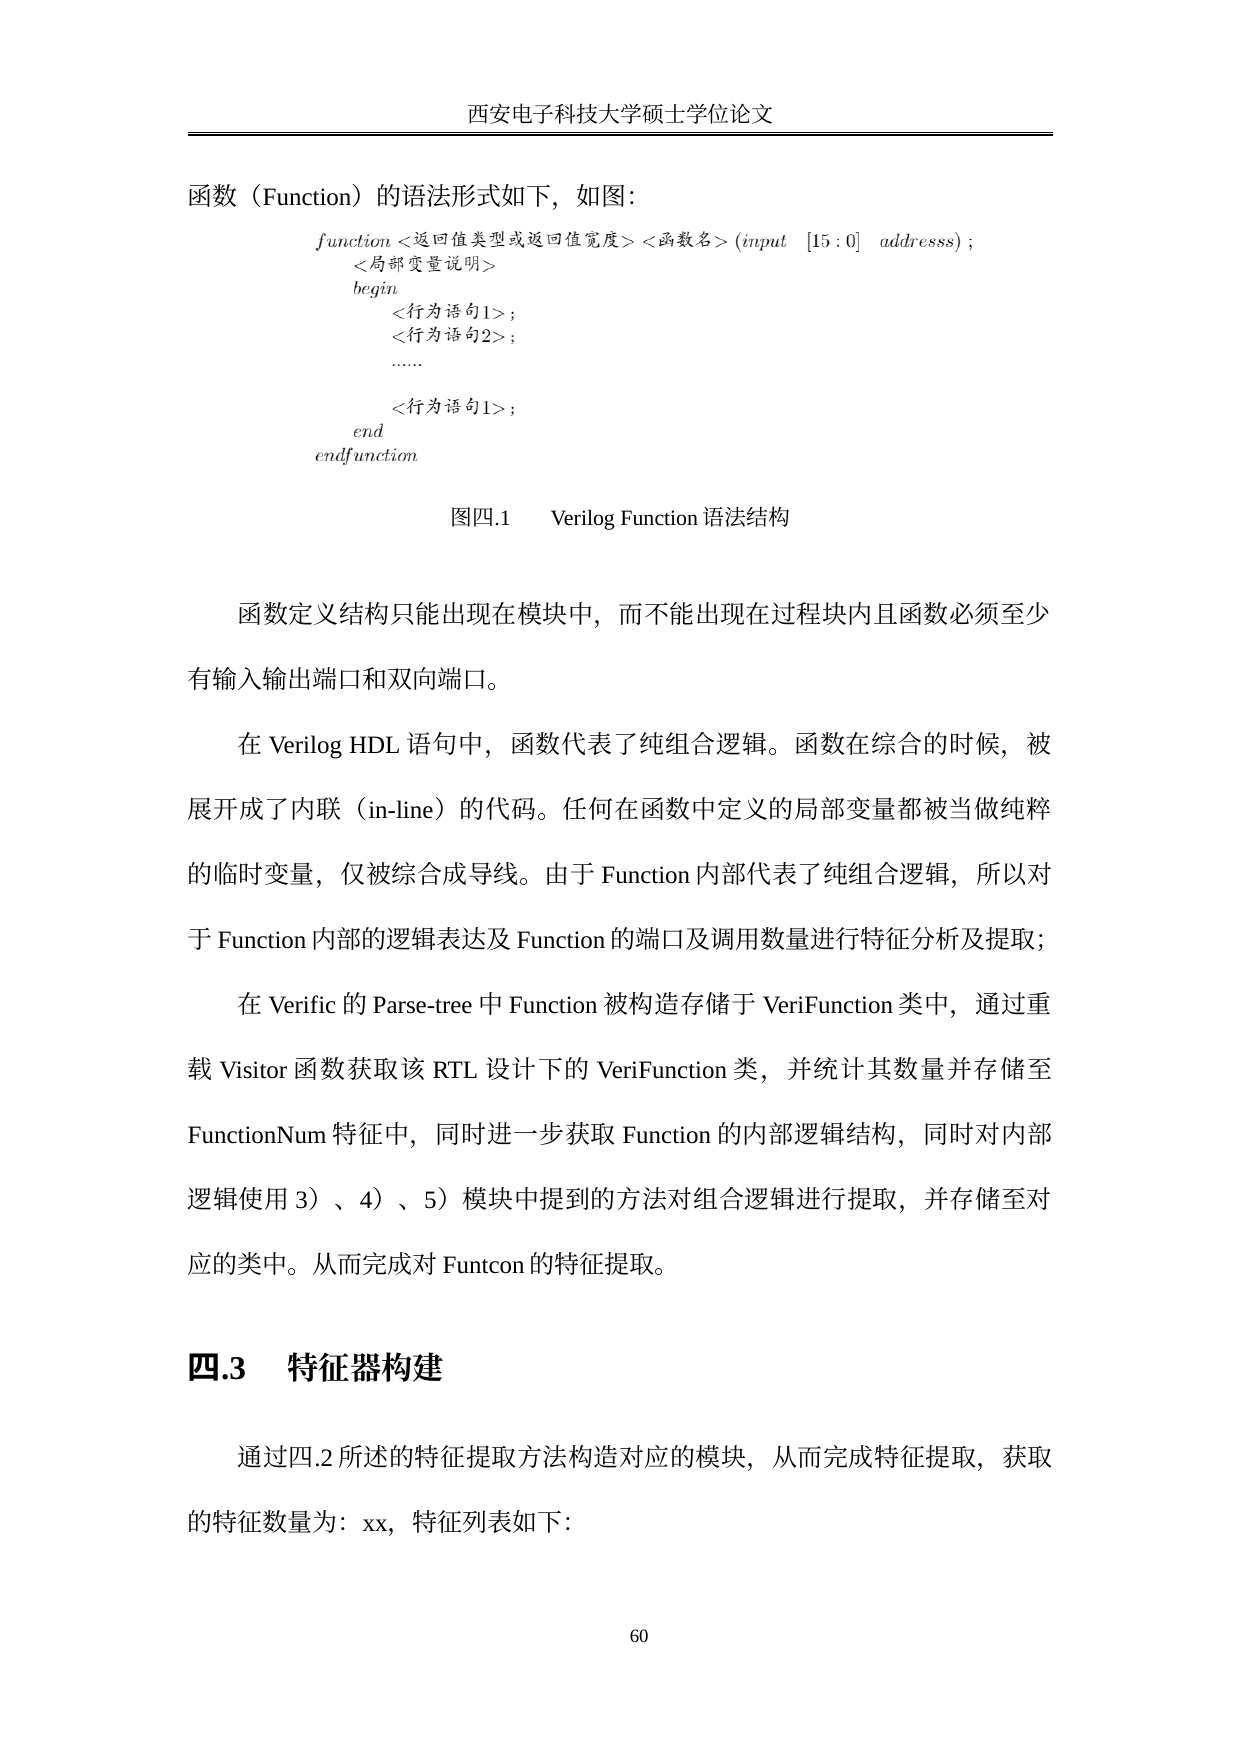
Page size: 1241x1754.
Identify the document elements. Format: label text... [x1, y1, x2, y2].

text 在Verific的Parse-tree中Function被构造存储于VeriFunction类中，通过重载Visitor函数获取该RTL设计下的VeriFunction类，并统计其数量并存储至FunctionNum特征中，同时进一步获取Function的内部逻辑结构，同时对内部逻辑使用3）、4）、5）模块中提到的方法对组合逻辑进行提取，并存储至对应的类中。从而完成对Funtcon的特征提取。 [187, 970, 1053, 1295]
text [187, 162, 1053, 227]
picture [309, 227, 981, 471]
text 在Verilog HDL语句中，函数代表了纯组合逻辑。函数在综合的时候，被展开成了内联（in-line）的代码。任何在函数中定义的局部变量都被当做纯粹的临时变量，仅被综合成导线。由于Function内部代表了纯组合逻辑，所以对于Function内部的逻辑表达及Function的端口及调用数量进行特征分析及提取； [187, 710, 1053, 970]
text 函数定义结构只能出现在模块中，而不能出现在过程块内且函数必须至少有输入输出端口和双向端口。 [187, 580, 1053, 710]
text 通过4.2所述的特征提取方法构造对应的模块，从而完成特征提取，获取的特征数量为：xx，特征列表如下： [187, 1423, 1053, 1553]
text Verilog Function语法结构 [187, 499, 1053, 532]
subtitle 特征器构建 [187, 1333, 1053, 1398]
